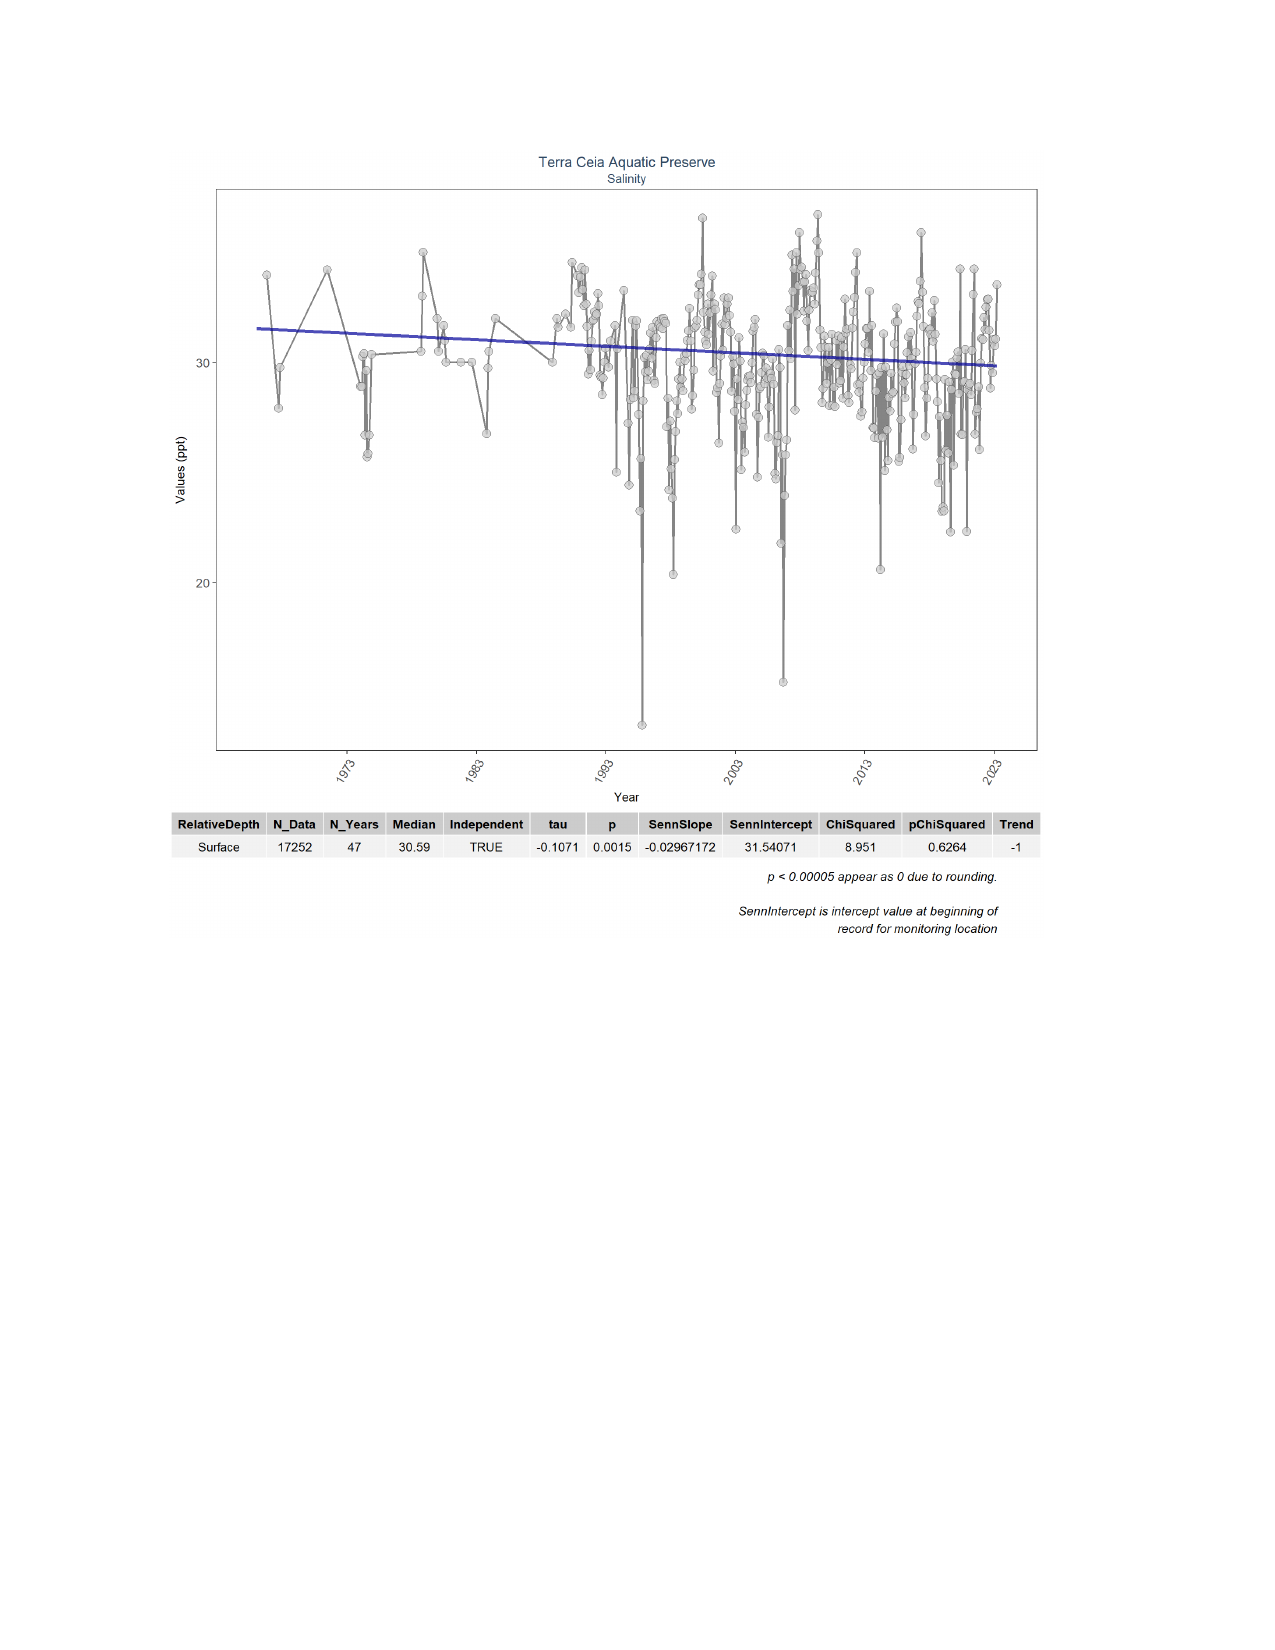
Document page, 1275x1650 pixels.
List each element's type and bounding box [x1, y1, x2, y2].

picture [168, 150, 1044, 938]
